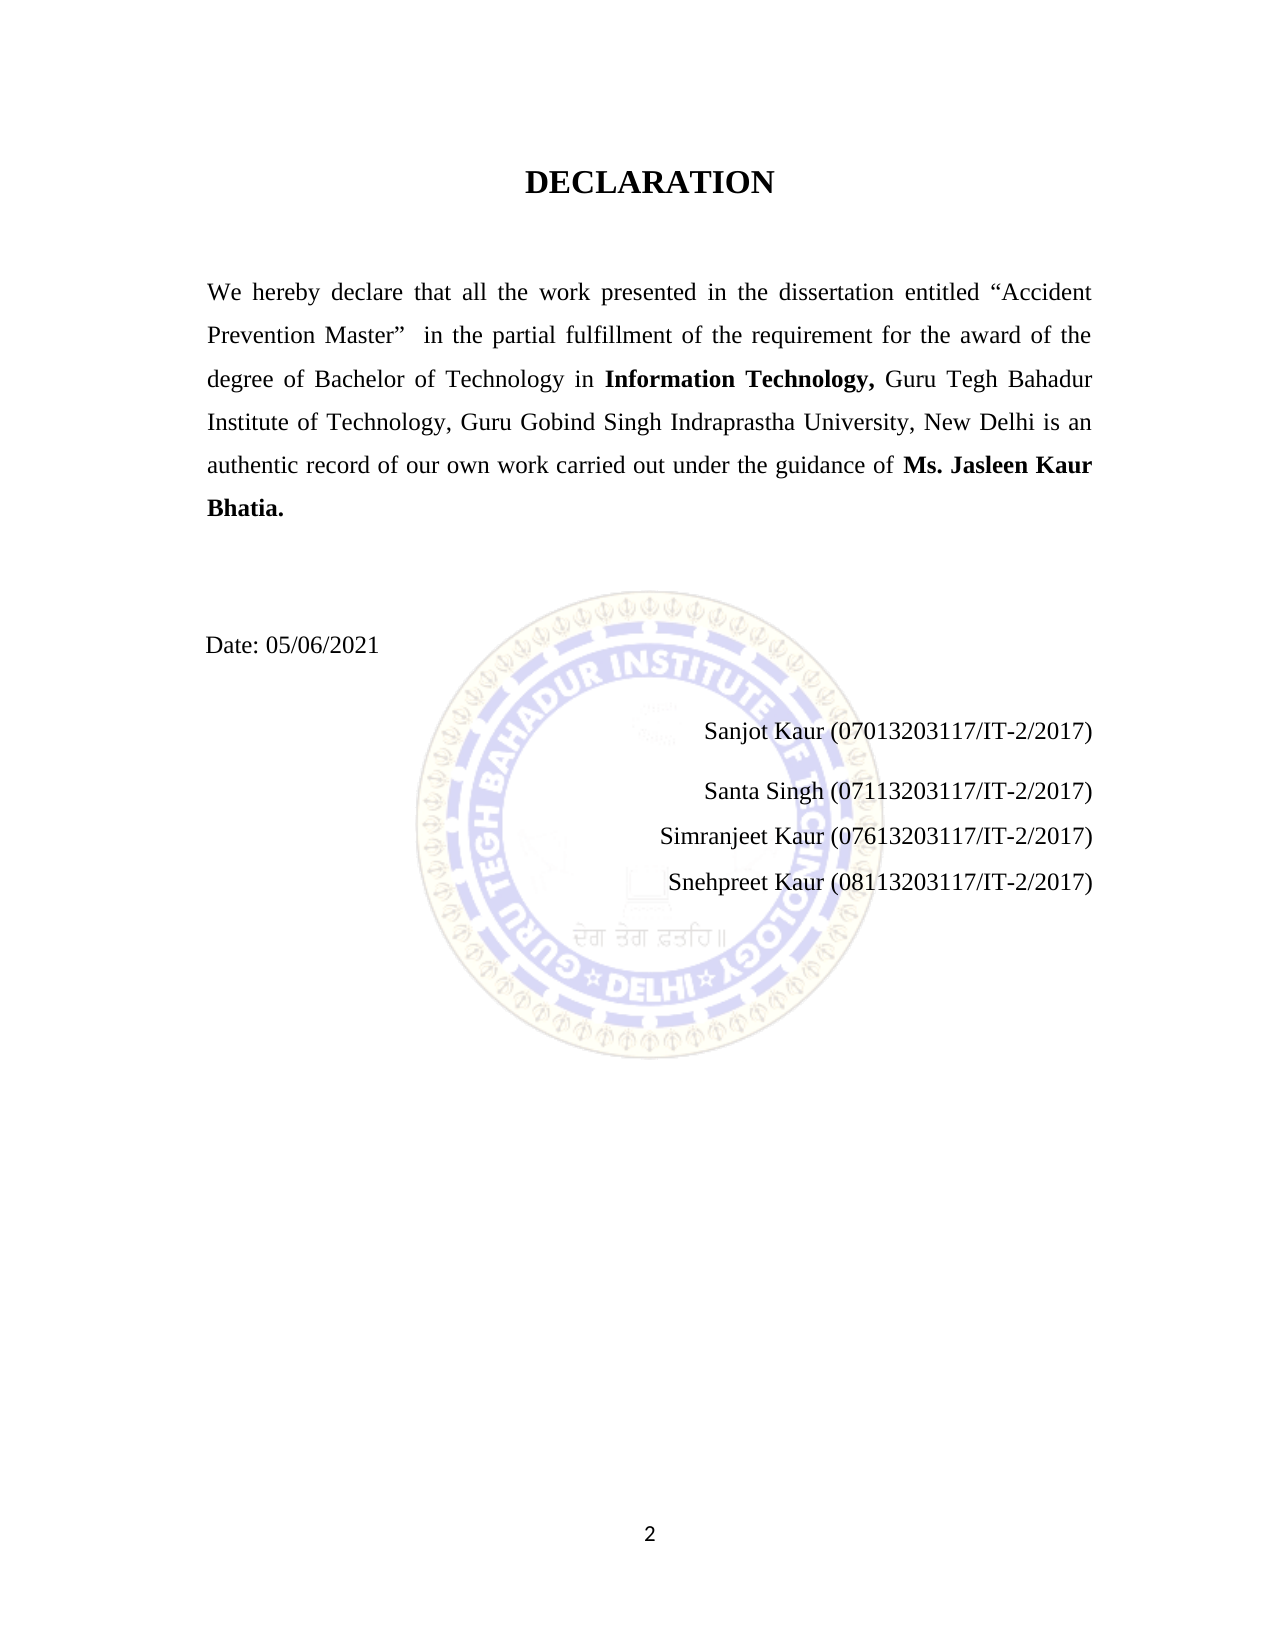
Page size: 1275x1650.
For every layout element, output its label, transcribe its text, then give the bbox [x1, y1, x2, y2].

text Simranjeet Kaur (07613203117/IT-2/2017) [207, 821, 1093, 850]
text We hereby declare that all the work presented in the dissertation entitled “Accident Prevention Master” in the partial fulfillment of the requirement for the award of the degree of Bachelor of Technology in Information Technology, Guru Tegh Bahadur Institute of Technology, Guru Gobind Singh Indraprastha University, New Delhi is an authentic record of our own work carried out under the guidance of Ms. Jasleen Kaur Bhatia. [207, 277, 1093, 522]
text Sanjot Kaur (07013203117/IT-2/2017) [207, 716, 1093, 745]
text Snehpreet Kaur (08113203117/IT-2/2017) [207, 867, 1093, 896]
text Santa Singh (07113203117/IT-2/2017) [357, 776, 1093, 805]
text Date: 05/06/2021 [205, 630, 1093, 659]
text DECLARATION [207, 162, 1093, 201]
